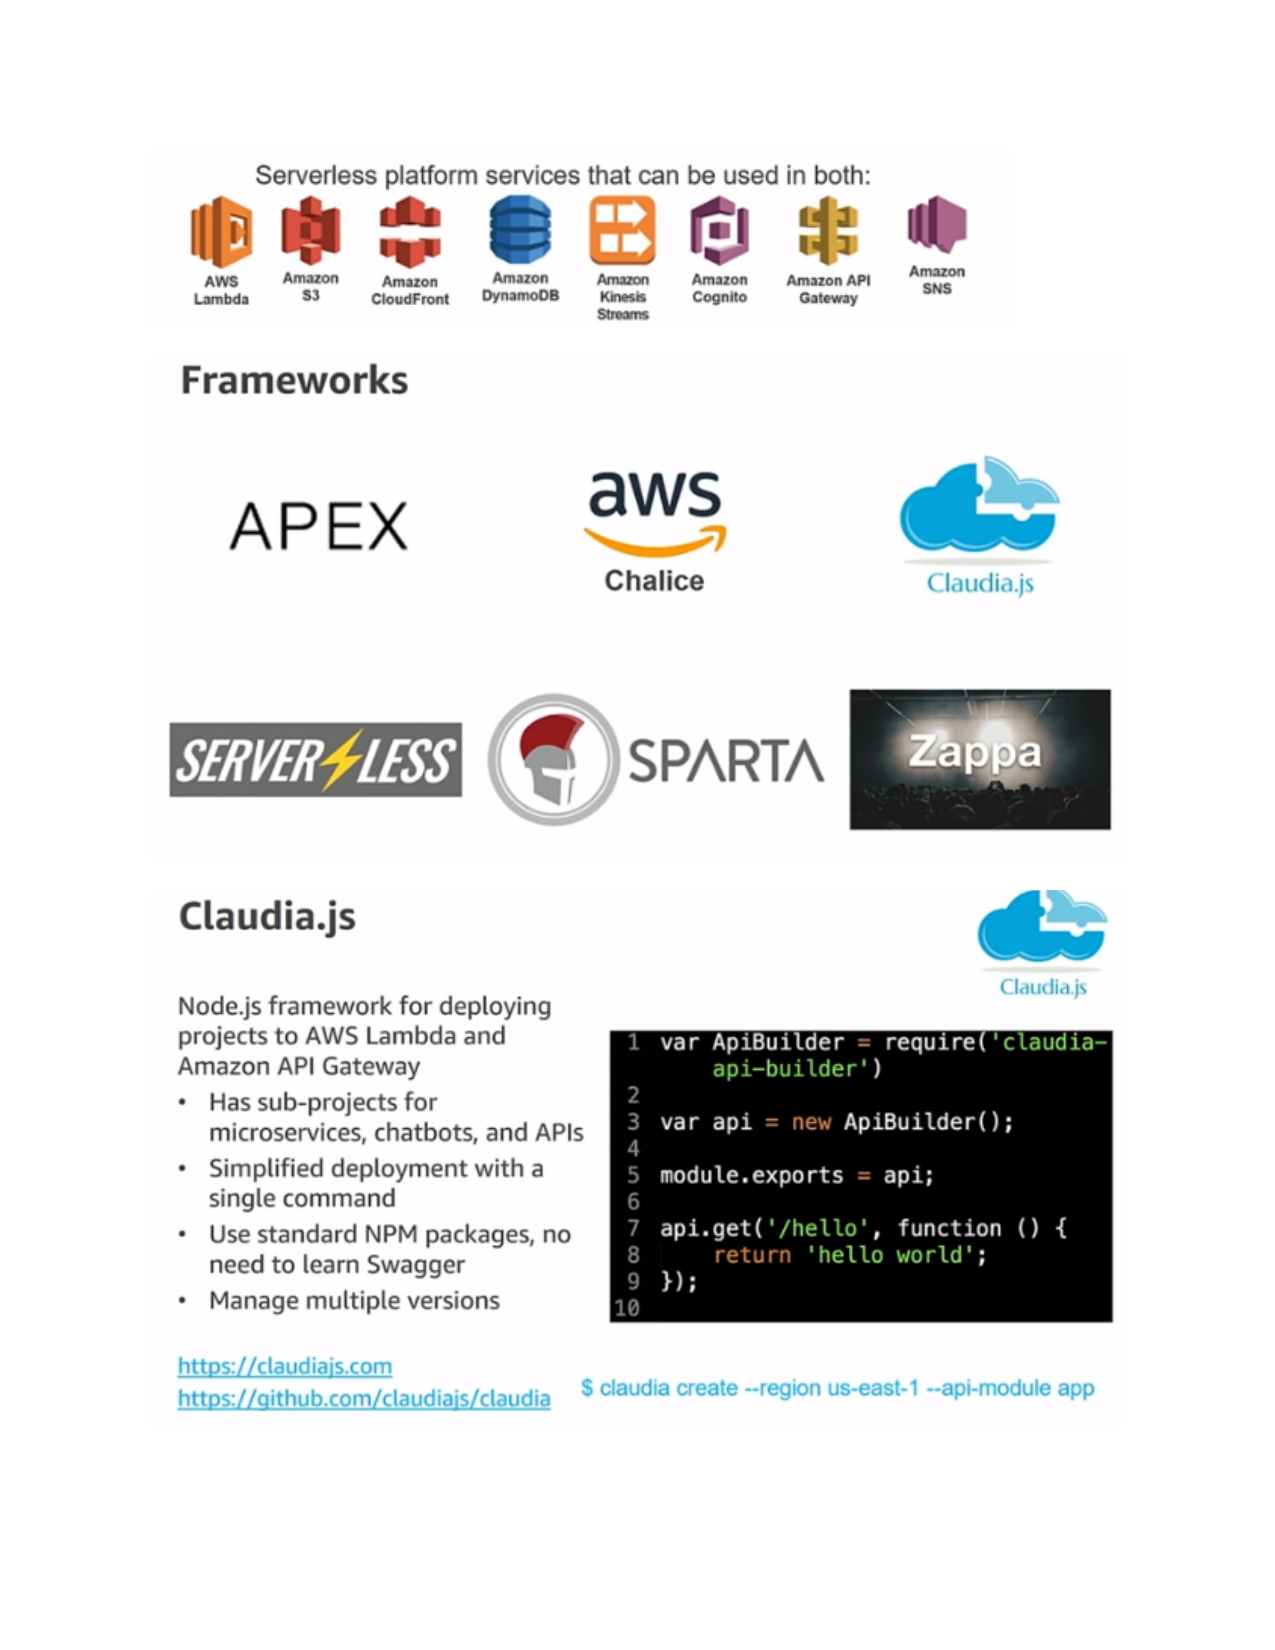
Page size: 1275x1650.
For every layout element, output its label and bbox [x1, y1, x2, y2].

picture [150, 150, 1010, 327]
picture [150, 354, 1125, 862]
picture [150, 890, 1125, 1426]
